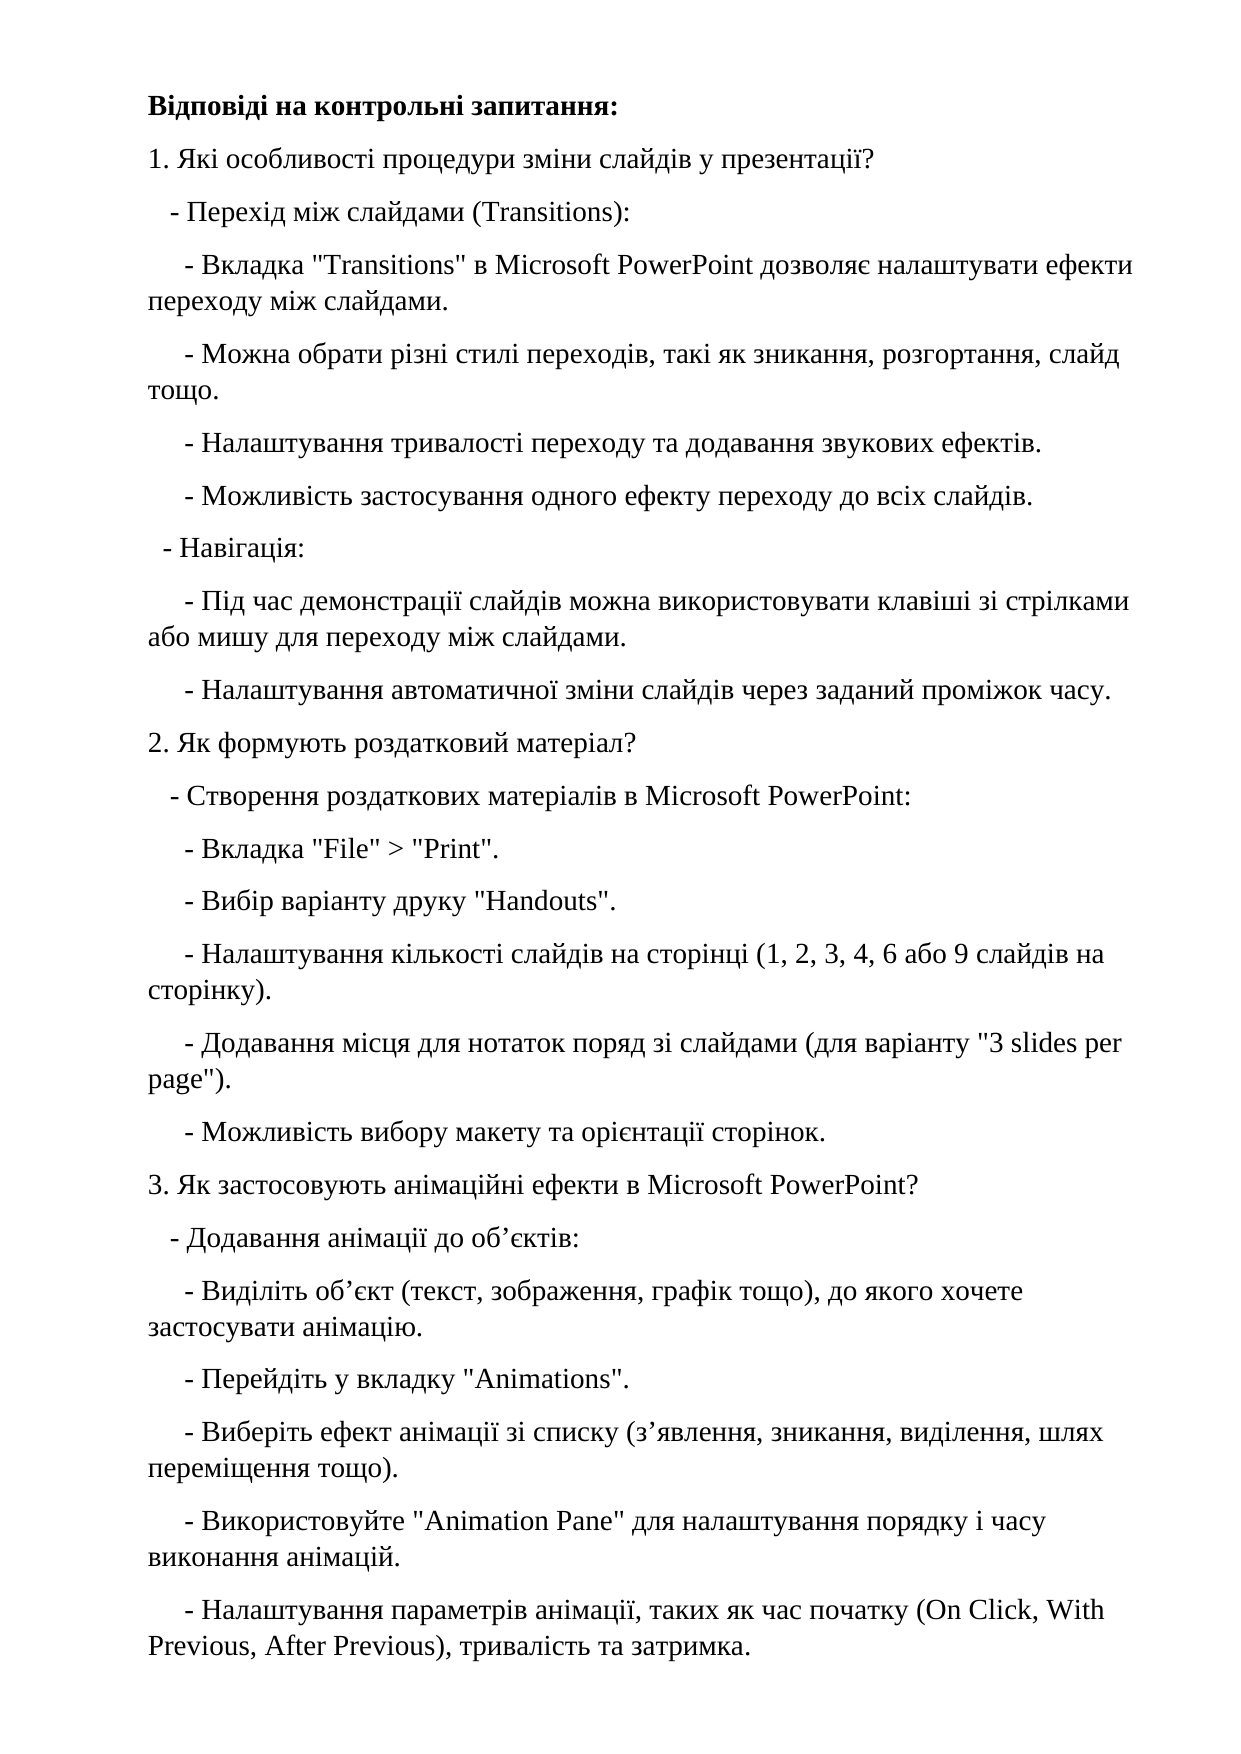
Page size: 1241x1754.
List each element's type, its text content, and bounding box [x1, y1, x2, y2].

text - Вкладка "File" > "Print". [148, 831, 1152, 864]
text - Під час демонстрації слайдів можна використовувати клавіші зі стрілками або мишу для переходу між слайдами. [148, 583, 1152, 653]
text - Перейдіть у вкладку "Animations". [148, 1362, 1152, 1395]
text - Можливість застосування одного ефекту переходу до всіх слайдів. [148, 478, 1152, 511]
text - Налаштування параметрів анімації, таких як час початку (On Click, With Previous, After Previous), тривалість та затримка. [148, 1592, 1152, 1662]
text - Налаштування кількості слайдів на сторінці (1, 2, 3, 4, 6 або 9 слайдів на сторінку). [148, 936, 1152, 1006]
text - Налаштування автоматичної зміни слайдів через заданий проміжок часу. [148, 672, 1152, 706]
text - Додавання місця для нотаток поряд зі слайдами (для варіанту "3 slides per page"). [148, 1025, 1152, 1095]
text - Вкладка "Transitions" в Microsoft PowerPoint дозволяє налаштувати ефекти переходу між слайдами. [148, 247, 1152, 317]
text 3. Як застосовують анімаційні ефекти в Microsoft PowerPoint? [148, 1167, 1152, 1201]
text - Перехід між слайдами (Transitions): [148, 194, 1152, 228]
text 1. Які особливості процедури зміни слайдів у презентації? [148, 141, 1152, 175]
text - Вибір варіанту друку "Handouts". [148, 883, 1152, 917]
text - Налаштування тривалості переходу та додавання звукових ефектів. [148, 425, 1152, 458]
text - Можна обрати різні стилі переходів, такі як зникання, розгортання, слайд тощо. [148, 336, 1152, 406]
text Відповіді на контрольні запитання: [148, 88, 1152, 122]
text 2. Як формують роздатковий матеріал? [148, 725, 1152, 759]
text - Використовуйте "Animation Pane" для налаштування порядку і часу виконання анімацій. [148, 1503, 1152, 1573]
text - Навігація: [148, 531, 1152, 564]
text - Створення роздаткових матеріалів в Microsoft PowerPoint: [148, 778, 1152, 811]
text - Виділіть об’єкт (текст, зображення, графік тощо), до якого хочете застосувати анімацію. [148, 1273, 1152, 1342]
text - Виберіть ефект анімації зі списку (з’явлення, зникання, виділення, шлях переміщення тощо). [148, 1414, 1152, 1484]
text - Додавання анімації до об’єктів: [148, 1220, 1152, 1253]
text - Можливість вибору макету та орієнтації сторінок. [148, 1114, 1152, 1148]
